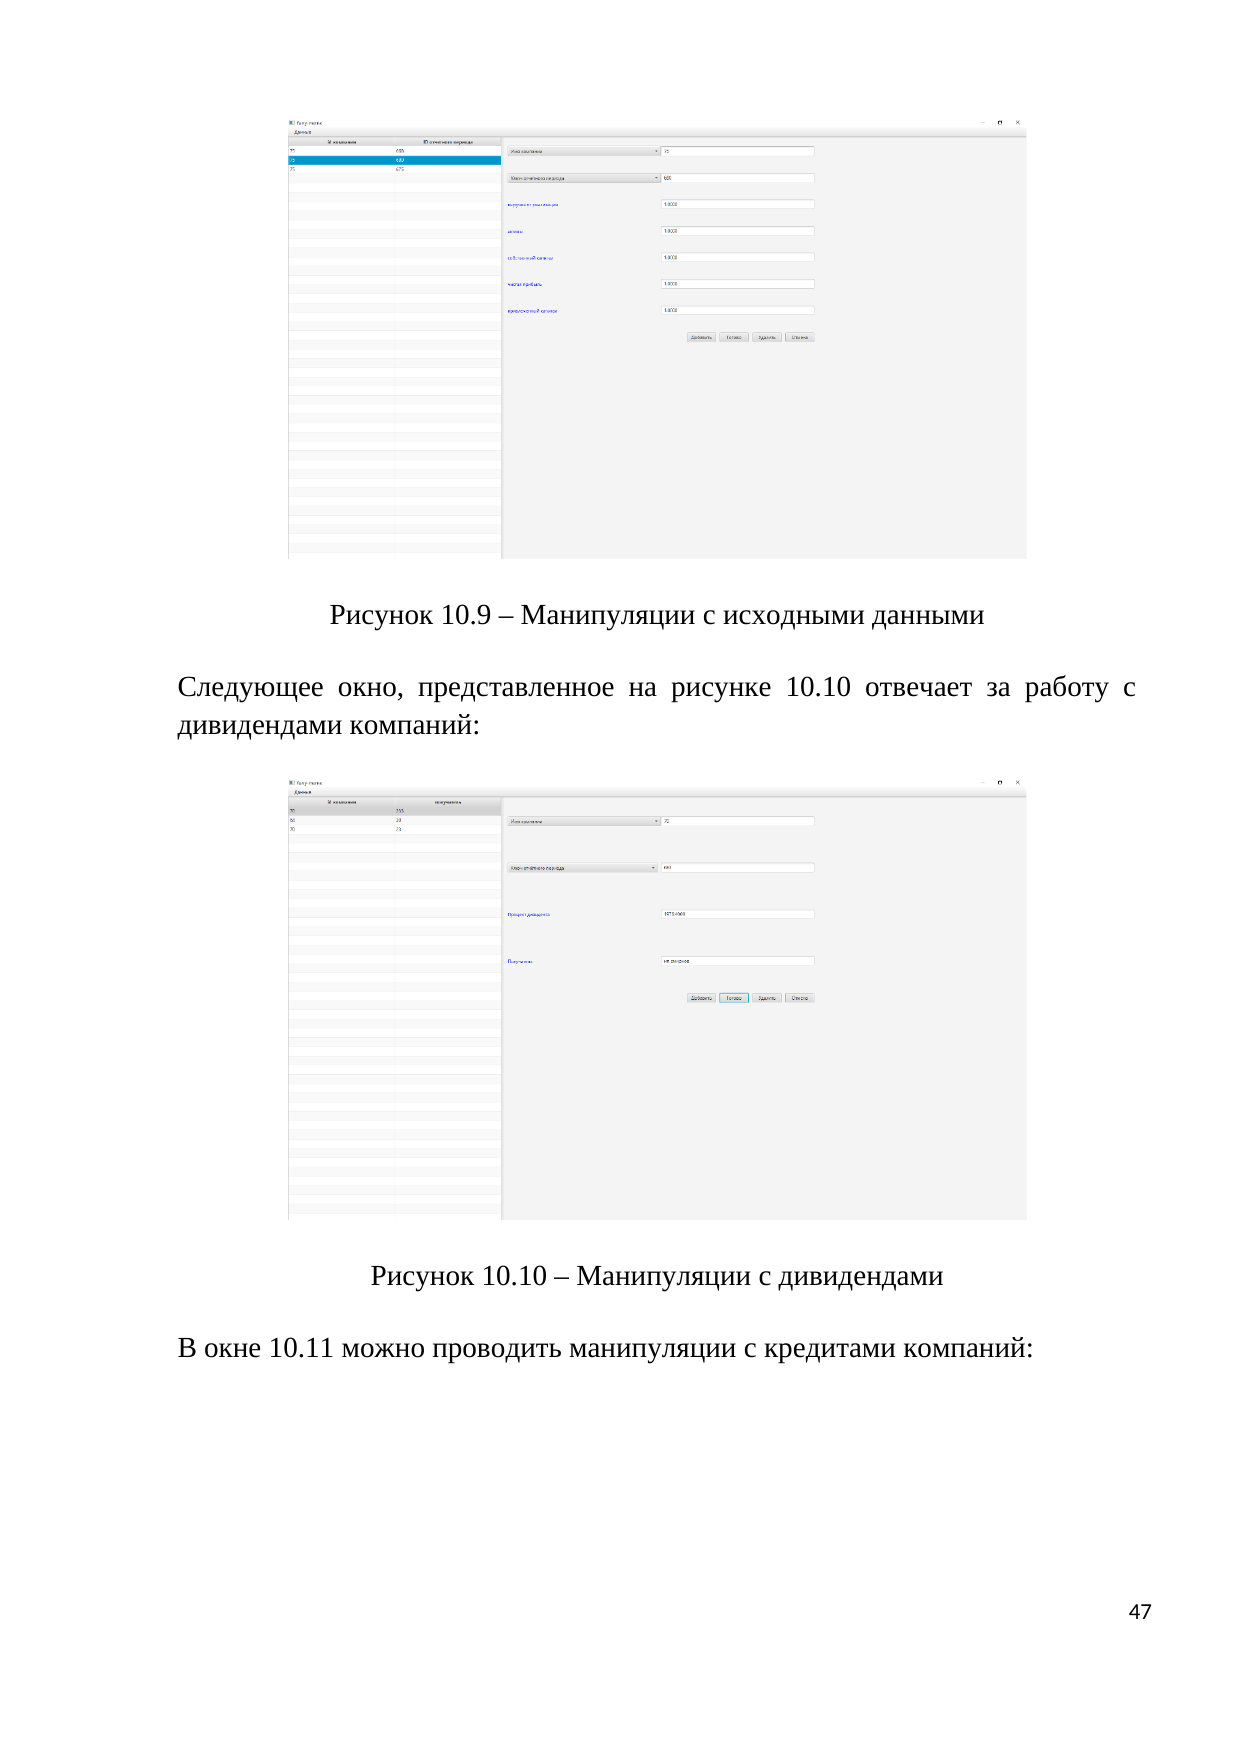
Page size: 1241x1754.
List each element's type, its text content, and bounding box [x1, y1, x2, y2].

picture [288, 779, 1027, 1220]
picture [288, 118, 1027, 559]
text Рисунок 10.10 – Манипуляции с дивидендами [177, 1258, 1137, 1292]
text В окне 10.11 можно проводить манипуляции с кредитами компаний: [177, 1330, 1137, 1363]
text Рисунок 10.9 – Манипуляции с исходными данными [177, 597, 1137, 631]
text Следующее окно, представленное на рисунке 10.10 отвечает за работу с дивидендами компаний: [177, 669, 1137, 741]
